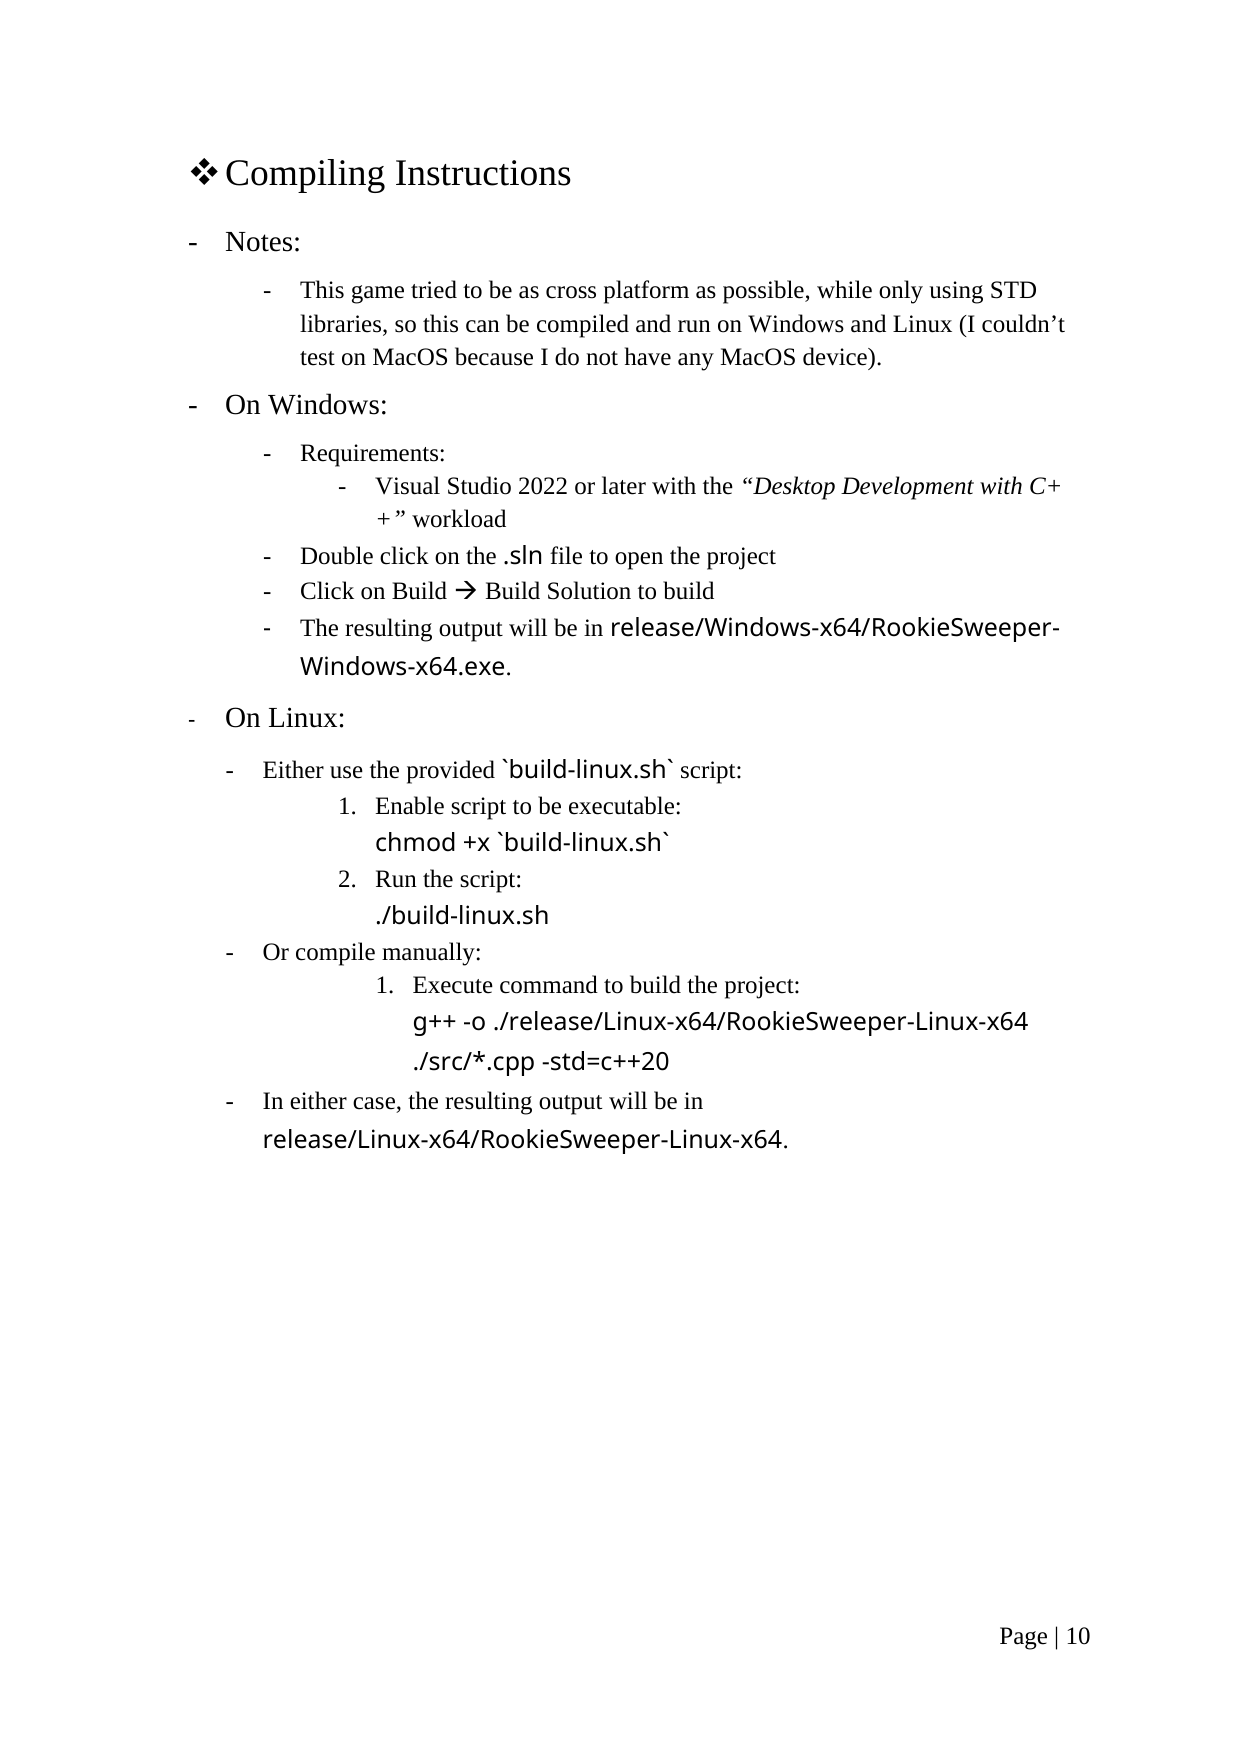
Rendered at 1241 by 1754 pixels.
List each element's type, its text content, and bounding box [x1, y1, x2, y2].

list Enable script to be executable: chmod +x `build-linux.sh` [338, 791, 1090, 859]
subtitle On Linux: [188, 700, 1090, 734]
list Or compile manually: [225, 937, 1090, 966]
list Requirements: [263, 438, 1090, 467]
list The resulting output will be in release/Windows-x64/RookieSweeper-Windows-x64.exe. [263, 609, 1090, 683]
list Click on Build Build Solution to build [263, 576, 1090, 605]
subtitle Compiling Instructions [187, 150, 1090, 193]
list This game tried to be as cross platform as possible, while only using STD libraries, so this can be compiled and run on Windows and Linux (I couldn’t test on MacOS because I do not have any MacOS device). [263, 276, 1090, 370]
list Double click on the .sln file to open the project [263, 537, 1090, 571]
list Either use the provided `build-linux.sh` script: [225, 752, 1090, 786]
list Run the script: ./build-linux.sh [338, 864, 1090, 932]
list Execute command to build the project: g++ -o ./release/Linux-x64/RookieSweeper-Linux-x64 ./src/*.cpp -std=c++20 [375, 970, 1090, 1077]
subtitle On Windows: [188, 387, 1090, 421]
list In either case, the resulting output will be in release/Linux-x64/RookieSweeper-Linux-x64. [225, 1082, 1090, 1156]
list Visual Studio 2022 or later with the “Desktop Development with C++” workload [338, 471, 1090, 533]
subtitle Notes: [188, 224, 1090, 258]
